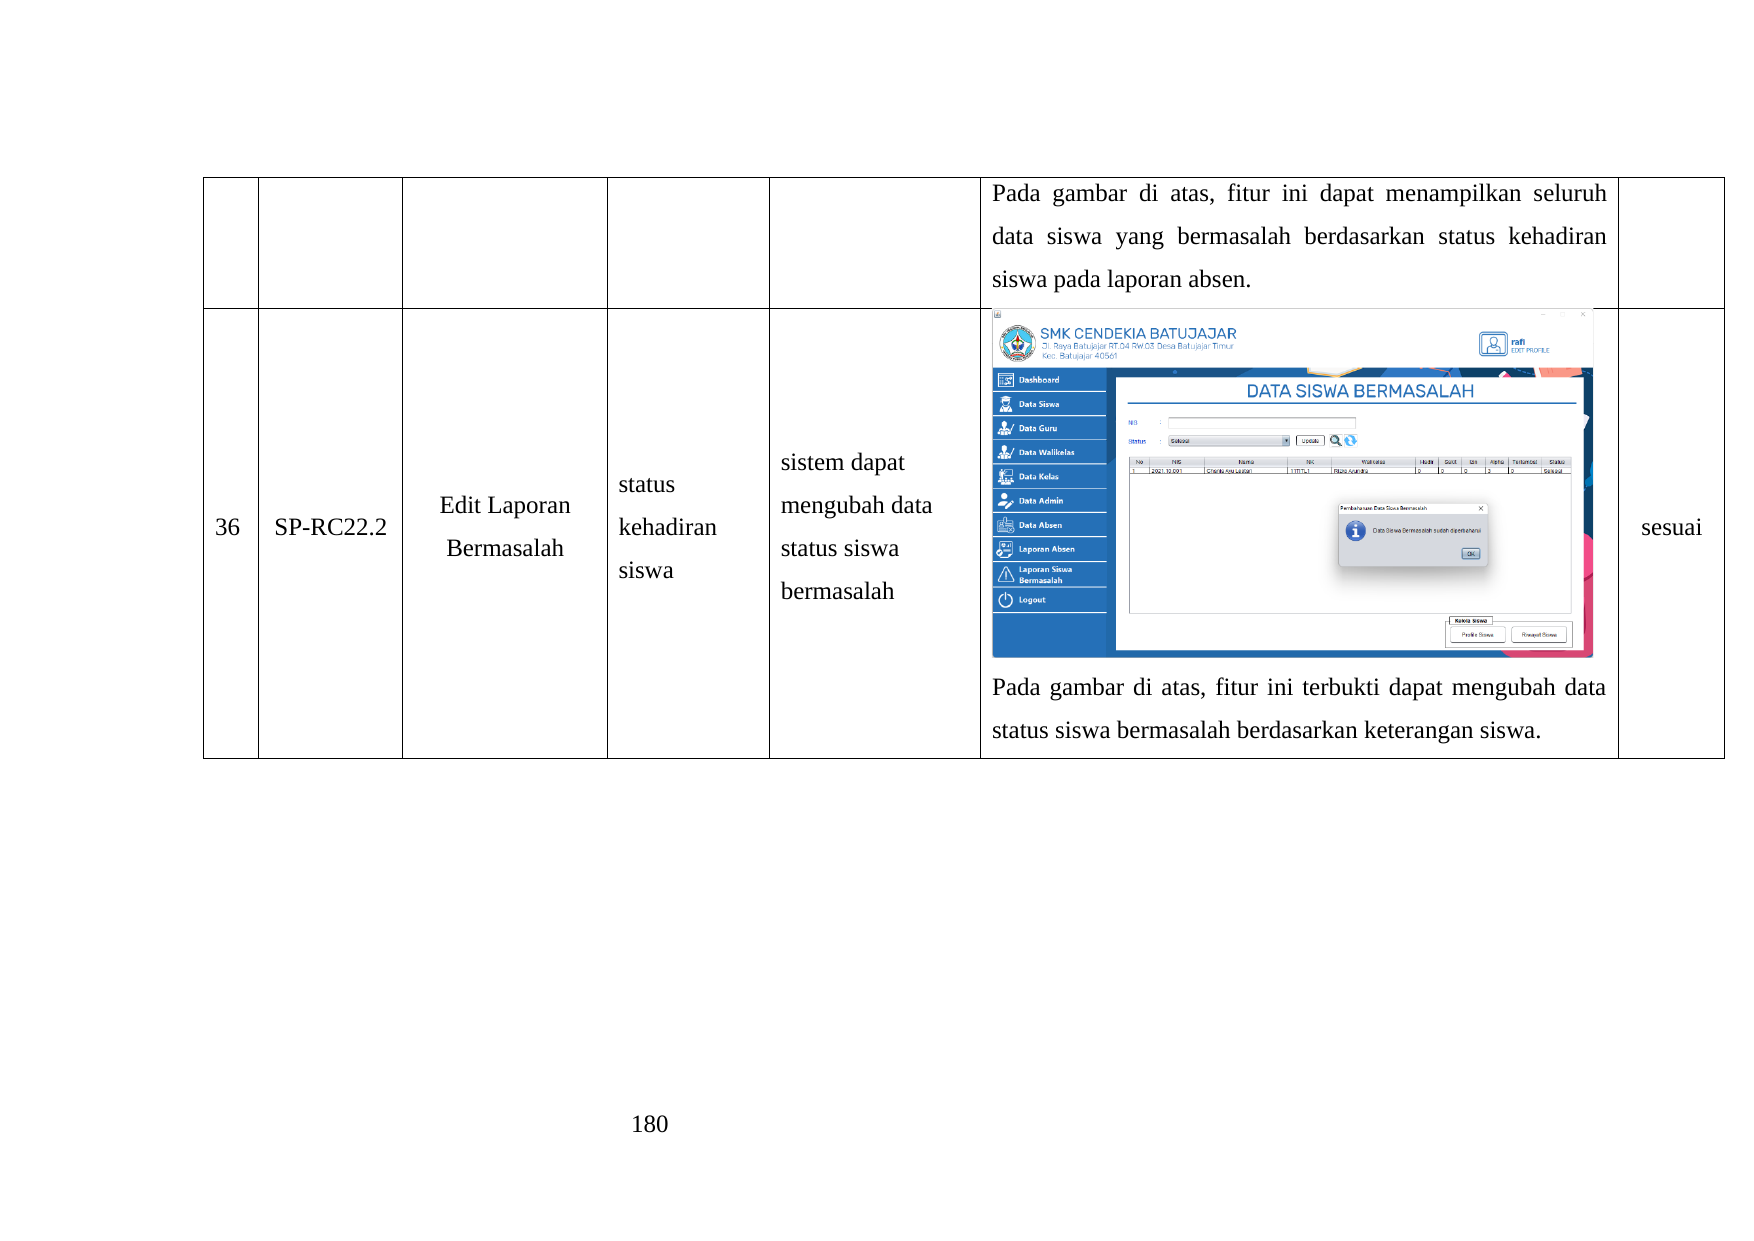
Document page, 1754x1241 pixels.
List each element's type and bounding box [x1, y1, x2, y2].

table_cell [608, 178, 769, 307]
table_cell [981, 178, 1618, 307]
picture [991, 308, 1594, 658]
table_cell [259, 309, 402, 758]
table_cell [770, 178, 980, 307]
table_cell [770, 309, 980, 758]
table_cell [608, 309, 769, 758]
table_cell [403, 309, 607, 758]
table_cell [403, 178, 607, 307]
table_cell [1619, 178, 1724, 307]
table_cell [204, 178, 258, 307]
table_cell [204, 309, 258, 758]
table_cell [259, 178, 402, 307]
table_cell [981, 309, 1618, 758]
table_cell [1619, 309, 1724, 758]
